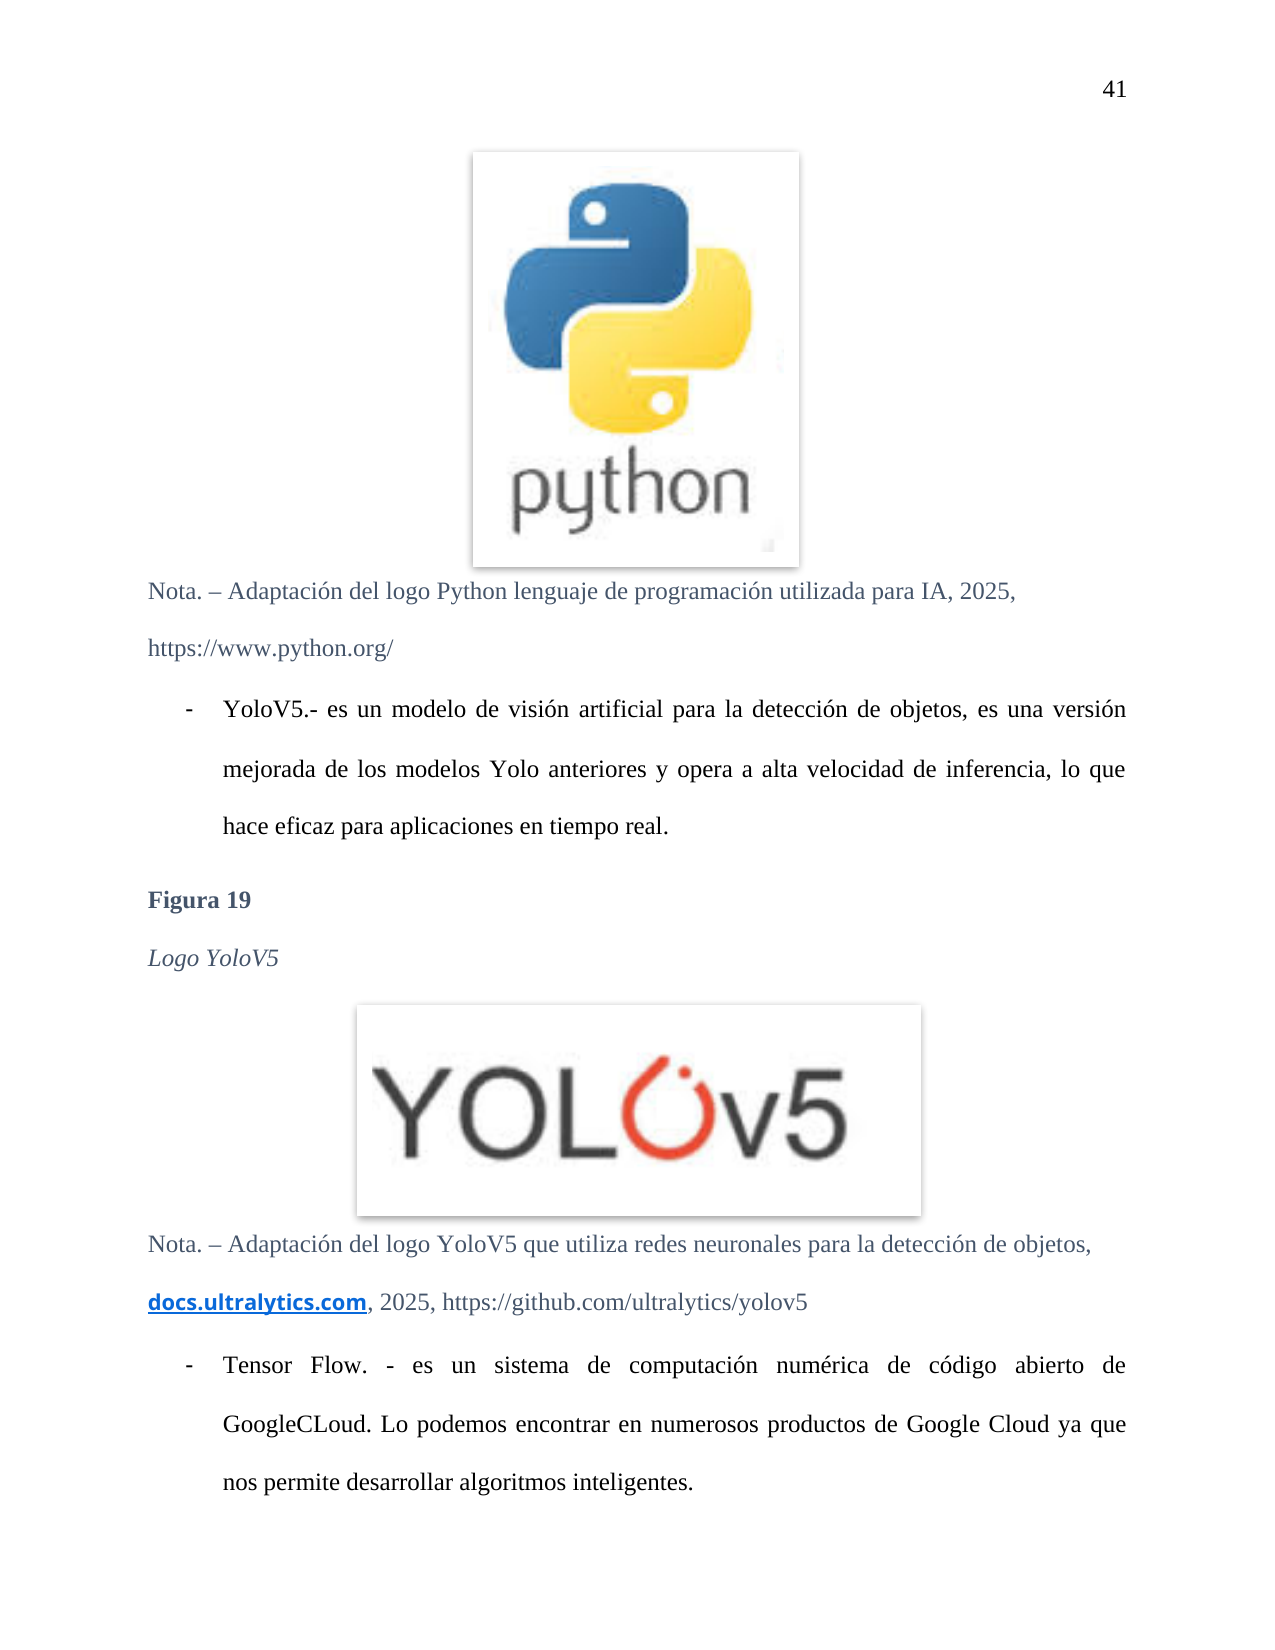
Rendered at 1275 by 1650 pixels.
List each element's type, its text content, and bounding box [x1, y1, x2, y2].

text Nota. – Adaptación del logo Python lenguaje de programación utilizada para IA, 2025, https://www.python.org/ [148, 576, 1127, 662]
picture [372, 1019, 906, 1202]
text Figura 19 Logo YoloV5 [148, 885, 1127, 972]
list YoloV5.- es un modelo de visión artificial para la detección de objetos, es una versión mejorada de los modelos Yolo anteriores y opera a alta velocidad de inferencia, lo que hace eficaz para aplicaciones en tiempo real. [185, 691, 1127, 840]
list Tensor Flow. - es un sistema de computación numérica de código abierto de GoogleCLoud. Lo podemos encontrar en numerosos productos de Google Cloud ya que nos permite desarrollar algoritmos inteligentes. [185, 1347, 1127, 1496]
picture [488, 166, 784, 552]
text Nota. – Adaptación del logo YoloV5 que utiliza redes neuronales para la detección de objetos, docs.ultralytics.com, 2025, https://github.com/ultralytics/yolov5 [148, 1229, 1127, 1317]
